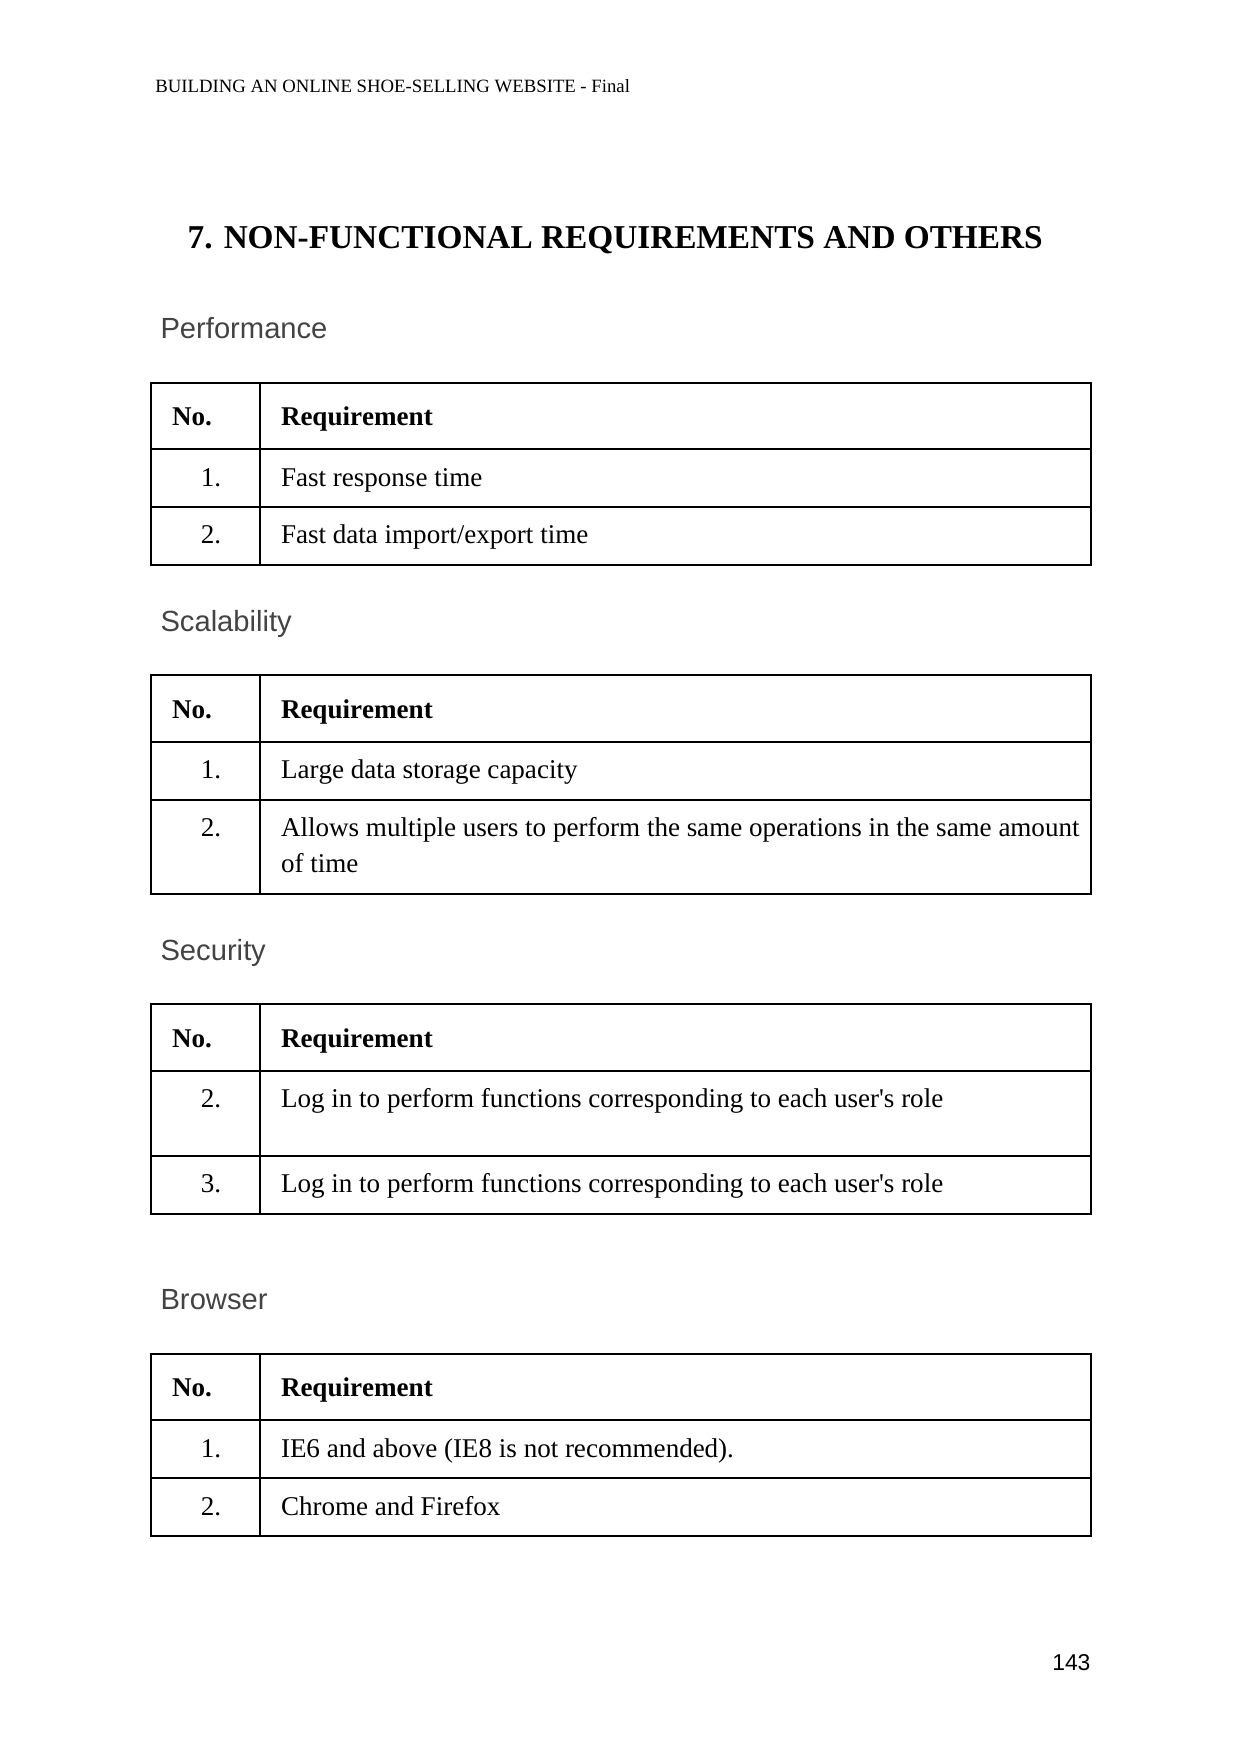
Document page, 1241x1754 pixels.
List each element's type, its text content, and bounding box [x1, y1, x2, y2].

subtitle Performance [160, 311, 1090, 345]
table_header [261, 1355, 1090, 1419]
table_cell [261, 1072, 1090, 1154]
subtitle Browser [160, 1282, 1090, 1316]
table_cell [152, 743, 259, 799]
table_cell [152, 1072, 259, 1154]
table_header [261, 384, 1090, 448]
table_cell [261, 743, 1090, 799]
subtitle Security [160, 933, 1090, 966]
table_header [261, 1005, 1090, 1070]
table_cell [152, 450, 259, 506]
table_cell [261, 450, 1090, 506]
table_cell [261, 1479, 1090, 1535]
subtitle Scalability [160, 604, 1090, 637]
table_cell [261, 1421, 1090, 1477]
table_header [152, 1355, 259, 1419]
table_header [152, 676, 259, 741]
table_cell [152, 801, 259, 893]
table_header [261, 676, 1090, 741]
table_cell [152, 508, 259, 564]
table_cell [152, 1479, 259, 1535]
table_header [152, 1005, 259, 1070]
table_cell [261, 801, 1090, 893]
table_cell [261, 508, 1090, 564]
subtitle 7. NON-FUNCTIONAL REQUIREMENTS AND OTHERS [187, 218, 1090, 256]
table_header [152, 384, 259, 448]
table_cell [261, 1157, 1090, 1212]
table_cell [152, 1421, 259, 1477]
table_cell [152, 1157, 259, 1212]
